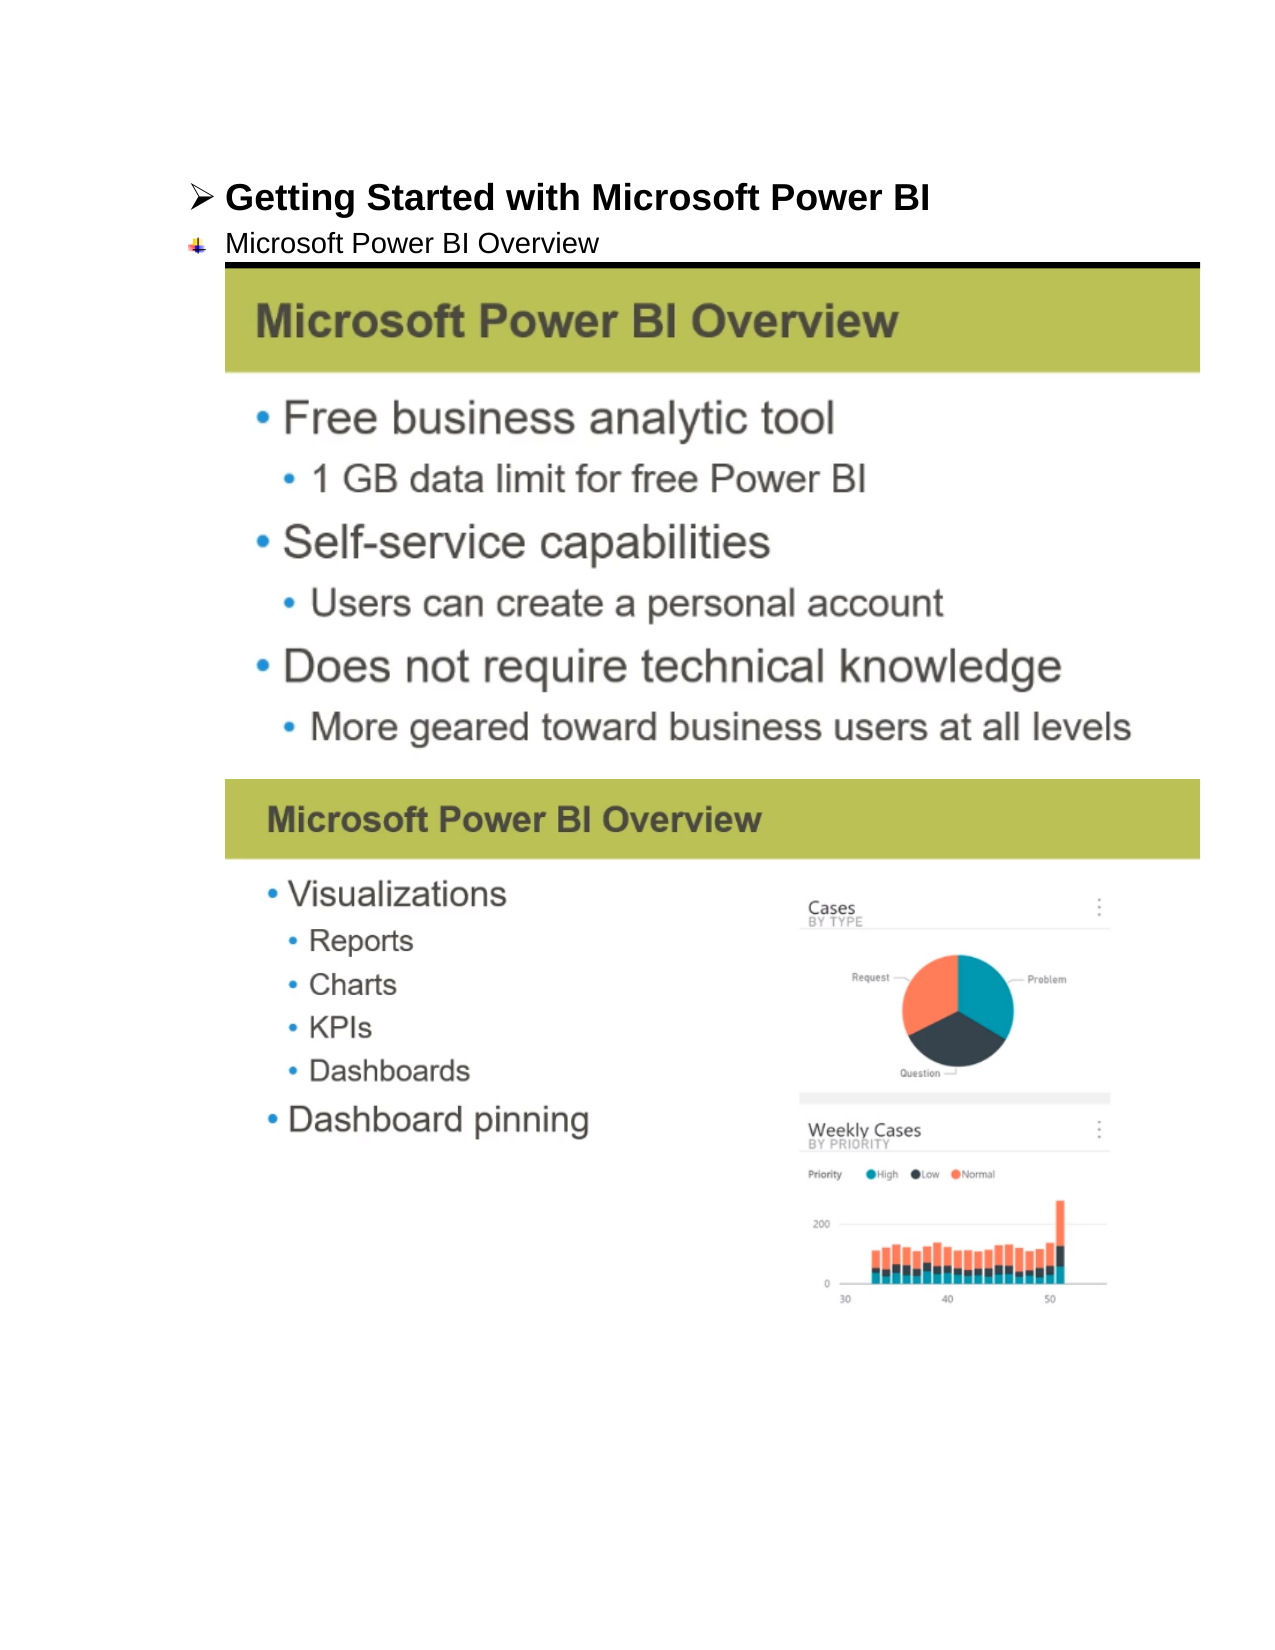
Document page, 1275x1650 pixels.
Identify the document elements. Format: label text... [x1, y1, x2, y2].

subtitle Microsoft Power BI Overview [187, 226, 1125, 259]
picture [225, 779, 1200, 1322]
picture [188, 236, 206, 254]
subtitle Getting Started with Microsoft Power BI [187, 175, 1125, 218]
picture [225, 262, 1200, 778]
